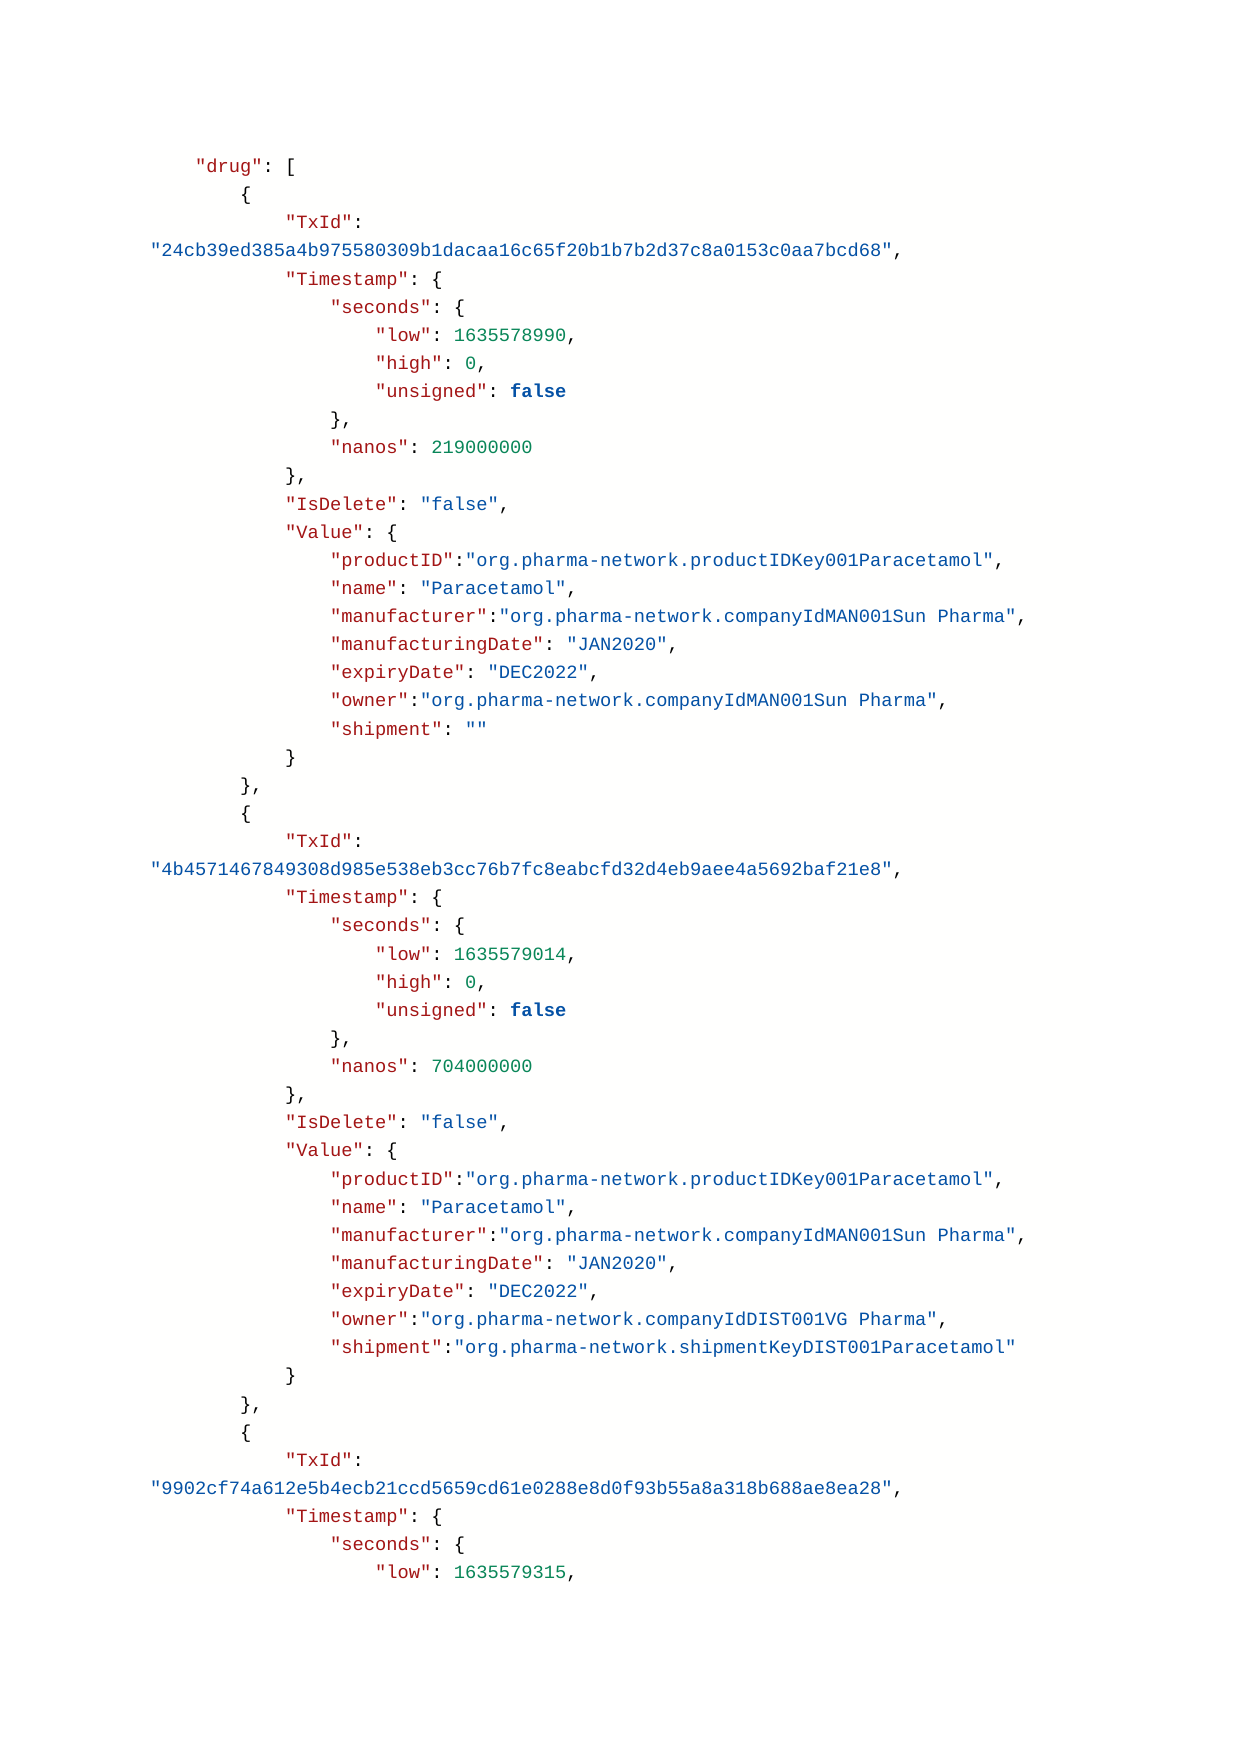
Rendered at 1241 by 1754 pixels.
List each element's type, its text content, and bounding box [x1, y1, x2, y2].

text }, [150, 403, 1090, 431]
text "shipment":"org.pharma-network.shipmentKeyDIST001Paracetamol" [150, 1331, 1090, 1359]
text { [150, 178, 1090, 206]
text "productID":"org.pharma-network.productIDKey001Paracetamol", [150, 544, 1090, 572]
text "Value": { [150, 516, 1090, 544]
text "owner":"org.pharma-network.companyIdMAN001Sun Pharma", [150, 684, 1090, 712]
text "IsDelete": "false", [150, 1106, 1090, 1134]
text "name": "Paracetamol", [150, 572, 1090, 600]
text "low": 1635578990, [150, 319, 1090, 347]
text "Timestamp": { [150, 262, 1090, 291]
text }, [150, 769, 1090, 797]
text "TxId": "9902cf74a612e5b4ecb21ccd5659cd61e0288e8d0f93b55a8a318b688ae8ea28", [150, 1444, 1090, 1500]
text "owner":"org.pharma-network.companyIdDIST001VG Pharma", [150, 1303, 1090, 1331]
text "productID":"org.pharma-network.productIDKey001Paracetamol", [150, 1162, 1090, 1191]
text "TxId": "4b4571467849308d985e538eb3cc76b7fc8eabcfd32d4eb9aee4a5692baf21e8", [150, 825, 1090, 881]
text "name": "Paracetamol", [150, 1191, 1090, 1219]
text "high": 0, [150, 347, 1090, 375]
text "high": 0, [150, 966, 1090, 994]
text }, [150, 1078, 1090, 1106]
text "nanos": 704000000 [150, 1050, 1090, 1078]
text } [150, 741, 1090, 769]
text "TxId": "24cb39ed385a4b975580309b1dacaa16c65f20b1b7b2d37c8a0153c0aa7bcd68", [150, 206, 1090, 262]
text "low": 1635579315, [150, 1556, 1090, 1584]
text "manufacturingDate": "JAN2020", [150, 1247, 1090, 1275]
text "manufacturer":"org.pharma-network.companyIdMAN001Sun Pharma", [150, 600, 1090, 628]
text "seconds": { [150, 291, 1090, 319]
text { [150, 1416, 1090, 1444]
text "low": 1635579014, [150, 937, 1090, 966]
text }, [150, 459, 1090, 487]
text "IsDelete": "false", [150, 487, 1090, 516]
text "Timestamp": { [150, 1500, 1090, 1528]
text "drug": [ [150, 150, 1090, 178]
text "expiryDate": "DEC2022", [150, 1275, 1090, 1303]
text } [150, 1359, 1090, 1387]
text "nanos": 219000000 [150, 431, 1090, 459]
text "Timestamp": { [150, 881, 1090, 909]
text "Value": { [150, 1134, 1090, 1162]
text "unsigned": false [150, 994, 1090, 1022]
text "seconds": { [150, 1528, 1090, 1556]
text "unsigned": false [150, 375, 1090, 403]
text "expiryDate": "DEC2022", [150, 656, 1090, 684]
text }, [150, 1022, 1090, 1050]
text "manufacturingDate": "JAN2020", [150, 628, 1090, 656]
text { [150, 797, 1090, 825]
text }, [150, 1387, 1090, 1416]
text "seconds": { [150, 909, 1090, 937]
text "shipment": "" [150, 712, 1090, 741]
text "manufacturer":"org.pharma-network.companyIdMAN001Sun Pharma", [150, 1219, 1090, 1247]
